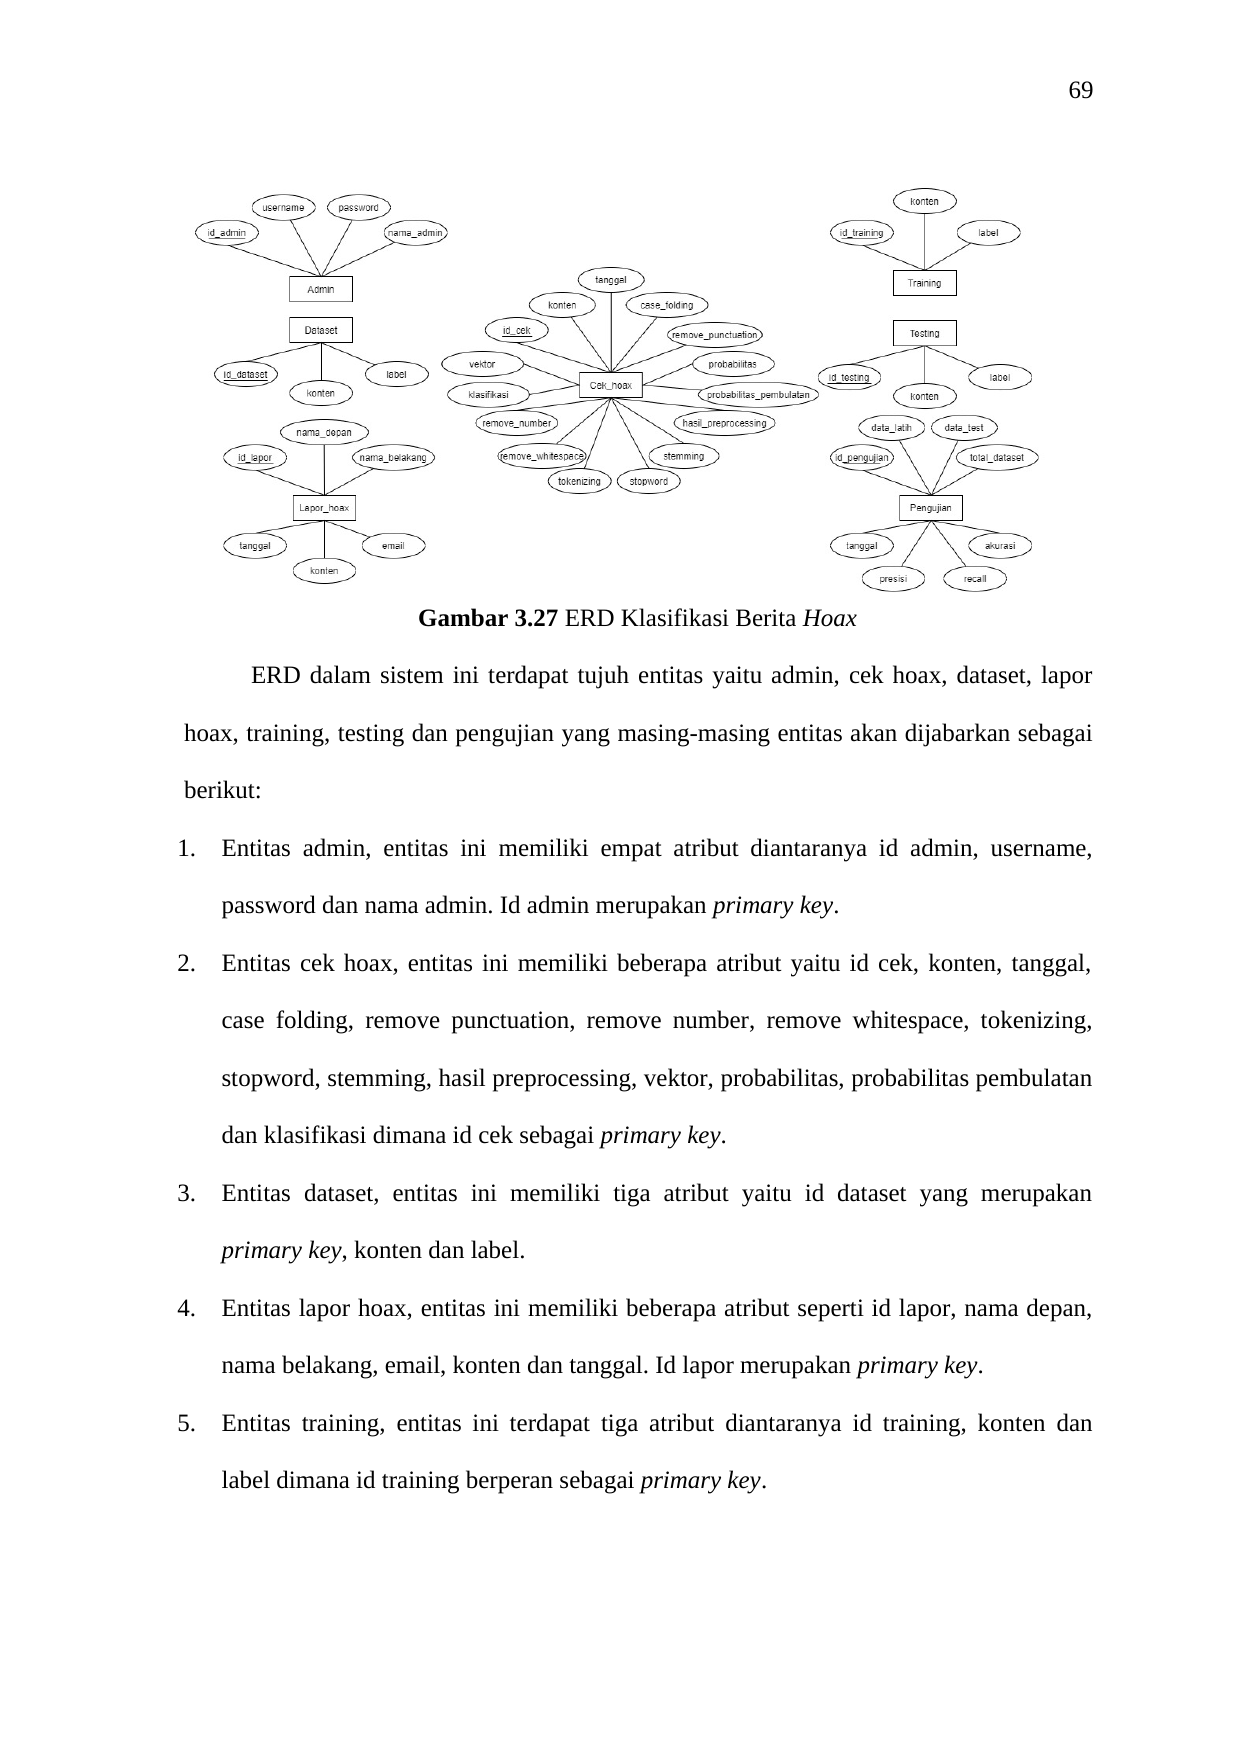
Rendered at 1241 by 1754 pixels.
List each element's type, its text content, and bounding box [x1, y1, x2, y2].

text Gambar 3.27 ERD Klasifikasi Berita Hoax [184, 603, 1093, 632]
list Entitas training, entitas ini terdapat tiga atribut diantaranya id training, konten dan label dimana id training berperan sebagai primary key. [177, 1408, 1093, 1494]
picture [183, 177, 1100, 603]
list Entitas cek hoax, entitas ini memiliki beberapa atribut yaitu id cek, konten, tanggal, case folding, remove punctuation, remove number, remove whitespace, tokenizing, stopword, stemming, hasil preprocessing, vektor, probabilitas, probabilitas pembulatan dan klasifikasi dimana id cek sebagai primary key. [177, 948, 1093, 1149]
list Entitas admin, entitas ini memiliki empat atribut diantaranya id admin, username, password dan nama admin. Id admin merupakan primary key. [177, 833, 1093, 919]
text ERD dalam sistem ini terdapat tujuh entitas yaitu admin, cek hoax, dataset, lapor hoax, training, testing dan pengujian yang masing-masing entitas akan dijabarkan sebagai berikut: [184, 660, 1093, 804]
list Entitas lapor hoax, entitas ini memiliki beberapa atribut seperti id lapor, nama depan, nama belakang, email, konten dan tanggal. Id lapor merupakan primary key. [177, 1293, 1093, 1379]
list Entitas dataset, entitas ini memiliki tiga atribut yaitu id dataset yang merupakan primary key, konten dan label. [177, 1178, 1093, 1264]
